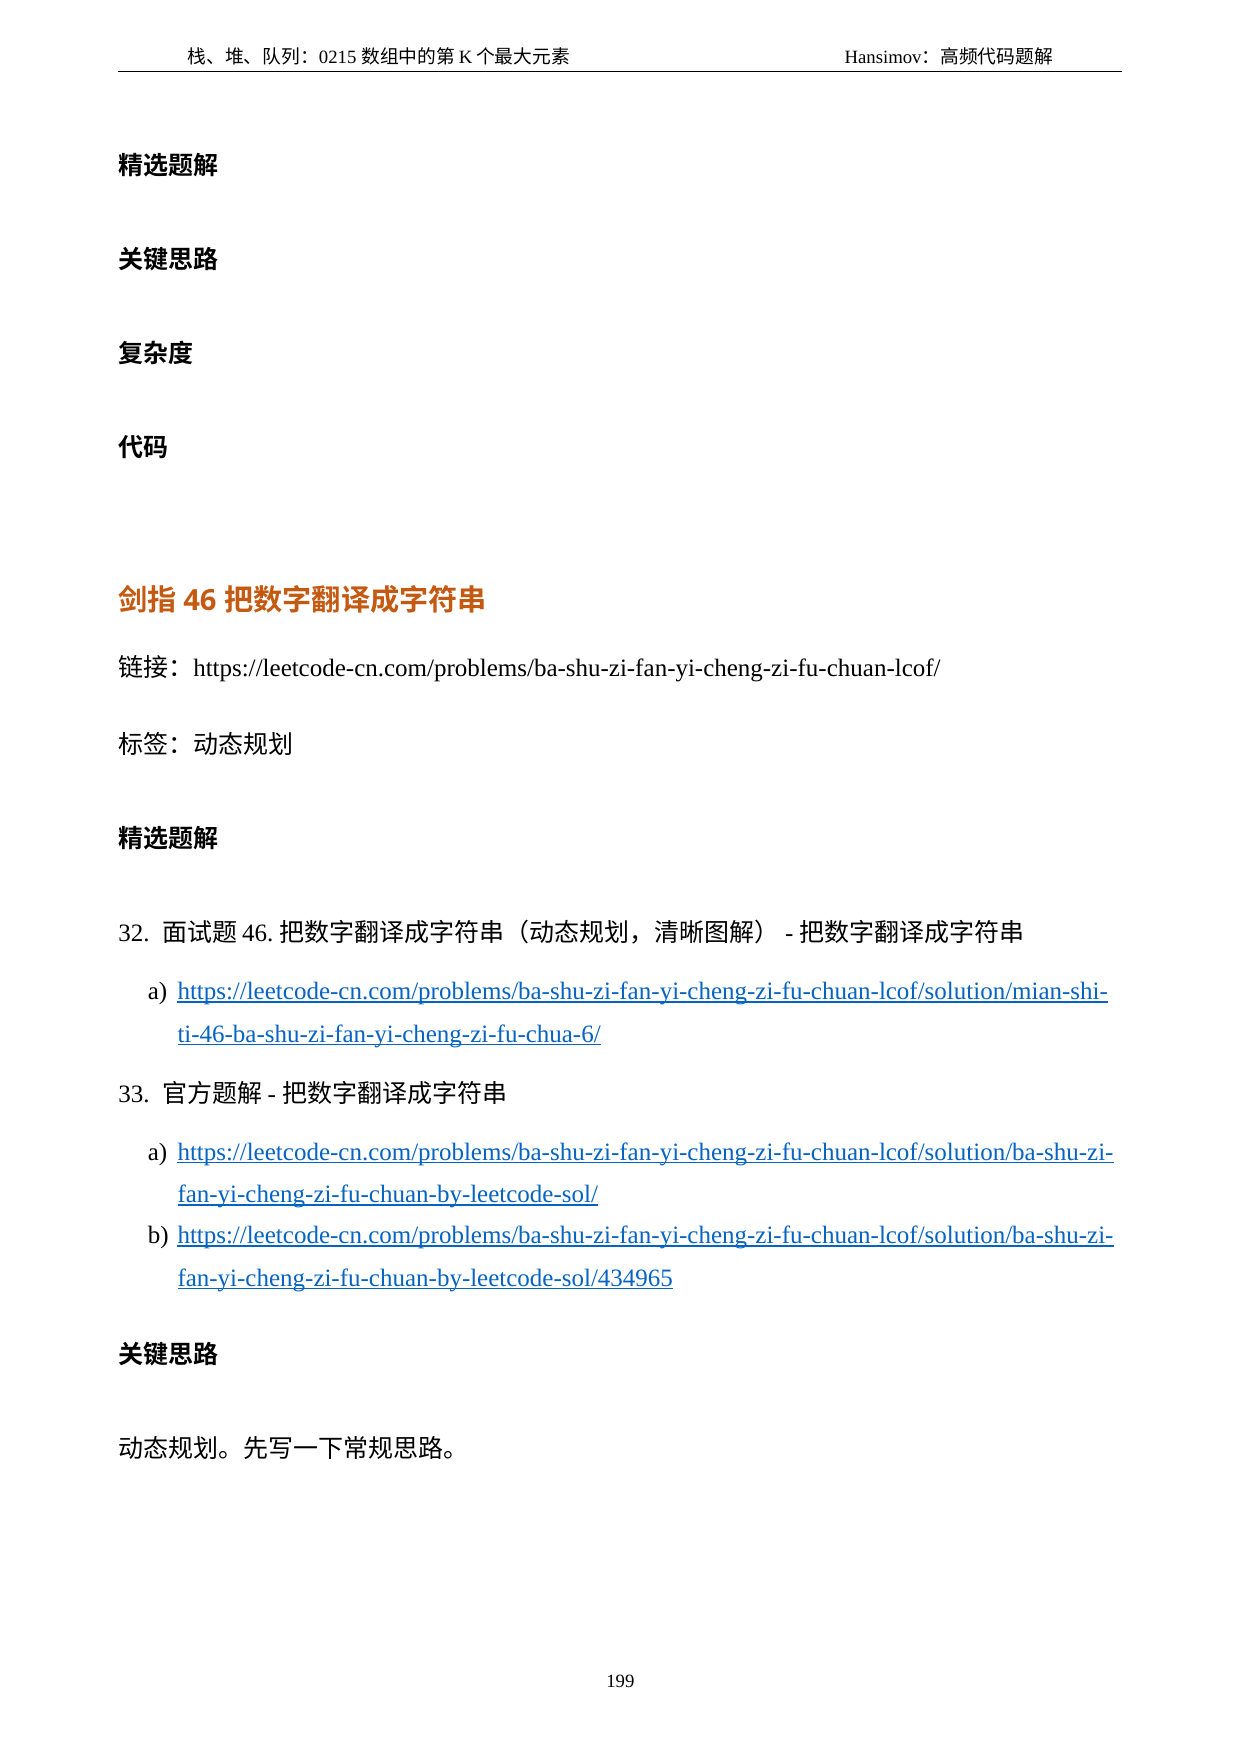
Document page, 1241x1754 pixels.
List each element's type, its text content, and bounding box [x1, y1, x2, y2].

list https://leetcode-cn.com/problems/ba-shu-zi-fan-yi-cheng-zi-fu-chuan-lcof/solution/mian-shi-ti-46-ba-shu-zi-fan-yi-cheng-zi-fu-chua-6/ [148, 974, 1122, 1050]
list https://leetcode-cn.com/problems/ba-shu-zi-fan-yi-cheng-zi-fu-chuan-lcof/solution/ba-shu-zi-fan-yi-cheng-zi-fu-chuan-by-leetcode-sol/434965 [148, 1218, 1122, 1294]
text 标签：动态规划 [118, 709, 1122, 777]
text 链接：https://leetcode-cn.com/problems/ba-shu-zi-fan-yi-cheng-zi-fu-chuan-lcof/ [118, 632, 1122, 700]
text 动态规划。先写一下常规思路。 [118, 1412, 1122, 1480]
list 面试题46. 把数字翻译成字符串（动态规划，清晰图解） - 把数字翻译成字符串 [118, 897, 1122, 964]
subtitle 剑指 46 把数字翻译成字符串 [118, 564, 1097, 632]
subtitle 复杂度 [118, 318, 1097, 386]
list https://leetcode-cn.com/problems/ba-shu-zi-fan-yi-cheng-zi-fu-chuan-lcof/solution/ba-shu-zi-fan-yi-cheng-zi-fu-chuan-by-leetcode-sol/ [148, 1134, 1122, 1211]
subtitle 精选题解 [118, 130, 1097, 198]
subtitle 代码 [118, 412, 1097, 480]
list 官方题解 - 把数字翻译成字符串 [118, 1057, 1122, 1125]
subtitle 精选题解 [118, 803, 1097, 871]
subtitle 关键思路 [118, 224, 1097, 292]
subtitle 关键思路 [118, 1318, 1097, 1386]
